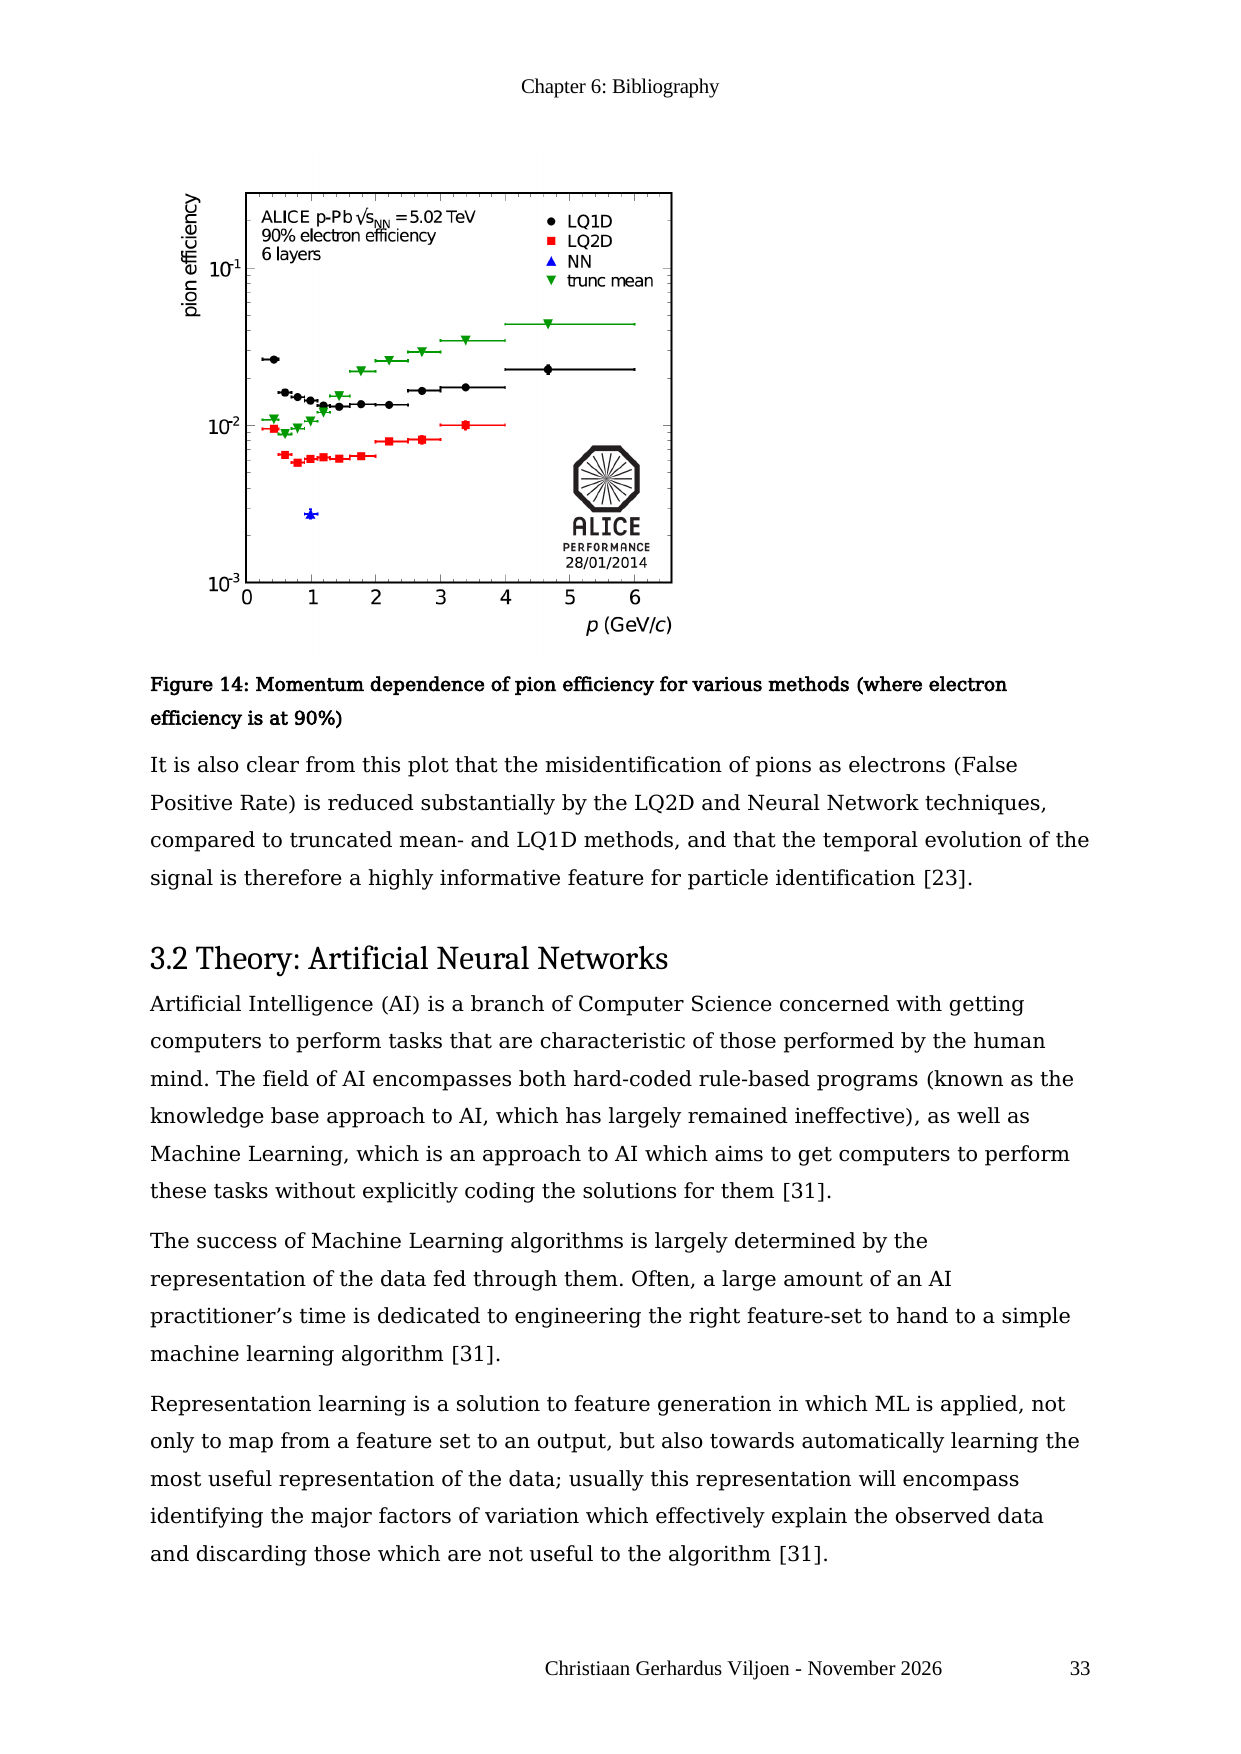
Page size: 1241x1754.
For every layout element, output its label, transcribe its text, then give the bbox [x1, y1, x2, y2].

subtitle Theory: Artificial Neural Networks [150, 939, 1090, 978]
text Representation learning is a solution to feature generation in which ML is applied, not only to map from a feature set to an output, but also towards automatically learning the most useful representation of the data; usually this representation will encompass identifying the major factors of variation which effectively explain the observed data and discarding those which are not useful to the algorithm . [150, 1390, 1090, 1565]
text Artificial Intelligence (AI) is a branch of Computer Science concerned with getting computers to perform tasks that are characteristic of those performed by the human mind. The field of AI encompasses both hard-coded rule-based programs (known as the knowledge base approach to AI, which has largely remained ineffective), as well as Machine Learning, which is an approach to AI which aims to get computers to perform these tasks without explicitly coding the solutions for them . [150, 990, 1090, 1203]
text The success of Machine Learning algorithms is largely determined by the representation of the data fed through them. Often, a large amount of an AI practitioner’s time is dedicated to engineering the right feature-set to hand to a simple machine learning algorithm . [150, 1228, 1090, 1365]
text It is also clear from this plot that the misidentification of pions as electrons (False Positive Rate) is reduced substantially by the LQ2D and Neural Network techniques, compared to truncated mean- and LQ1D methods, and that the temporal evolution of the signal is therefore a highly informative feature for particle identification . [150, 752, 1090, 889]
picture [150, 150, 706, 660]
text Figure : Momentum dependence of pion efficiency for various methods (where electron efficiency is at 90%) [150, 672, 1090, 728]
